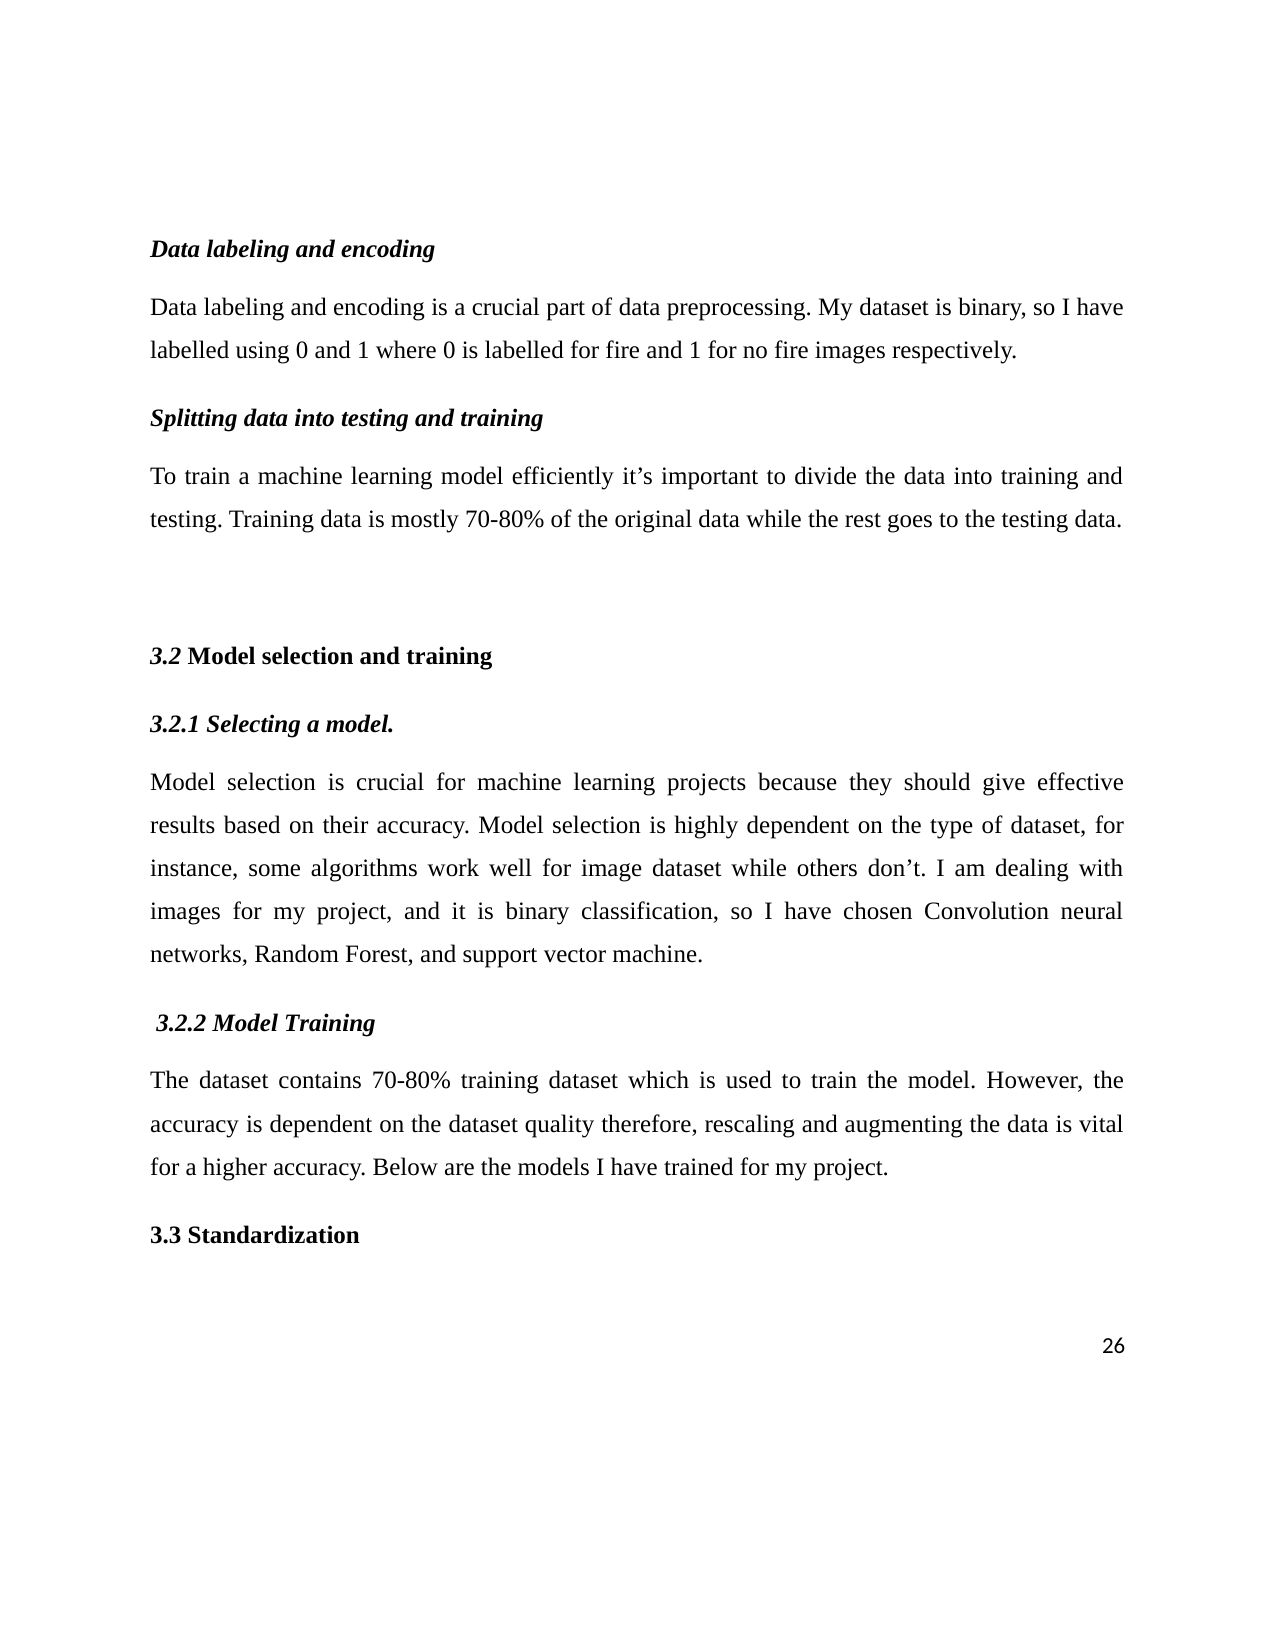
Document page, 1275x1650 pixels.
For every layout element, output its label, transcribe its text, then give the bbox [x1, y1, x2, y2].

text To train a machine learning model efficiently it’s important to divide the data into training and testing. Training data is mostly 70-80% of the original data while the rest goes to the testing data. [150, 461, 1125, 533]
subtitle Splitting data into testing and training [150, 403, 1125, 432]
text Data labeling and encoding is a crucial part of data preprocessing. My dataset is binary, so I have labelled using 0 and 1 where 0 is labelled for fire and 1 for no fire images respectively. [150, 292, 1125, 364]
subtitle 3.3 Standardization [150, 1220, 1125, 1249]
subtitle 3.2 Model selection and training [150, 641, 1125, 669]
subtitle 3.2.2 Model Training [150, 1008, 1125, 1036]
text The dataset contains 70-80% training dataset which is used to train the model. However, the accuracy is dependent on the dataset quality therefore, rescaling and augmenting the data is vital for a higher accuracy. Below are the models I have trained for my project. [150, 1066, 1125, 1181]
subtitle Data labeling and encoding [150, 234, 1125, 263]
subtitle 3.2.1 Selecting a model. [150, 709, 1125, 738]
text Model selection is crucial for machine learning projects because they should give effective results based on their accuracy. Model selection is highly dependent on the type of dataset, for instance, some algorithms work well for image dataset while others don’t. I am dealing with images for my project, and it is binary classification, so I have chosen Convolution neural networks, Random Forest, and support vector machine. [150, 767, 1125, 968]
